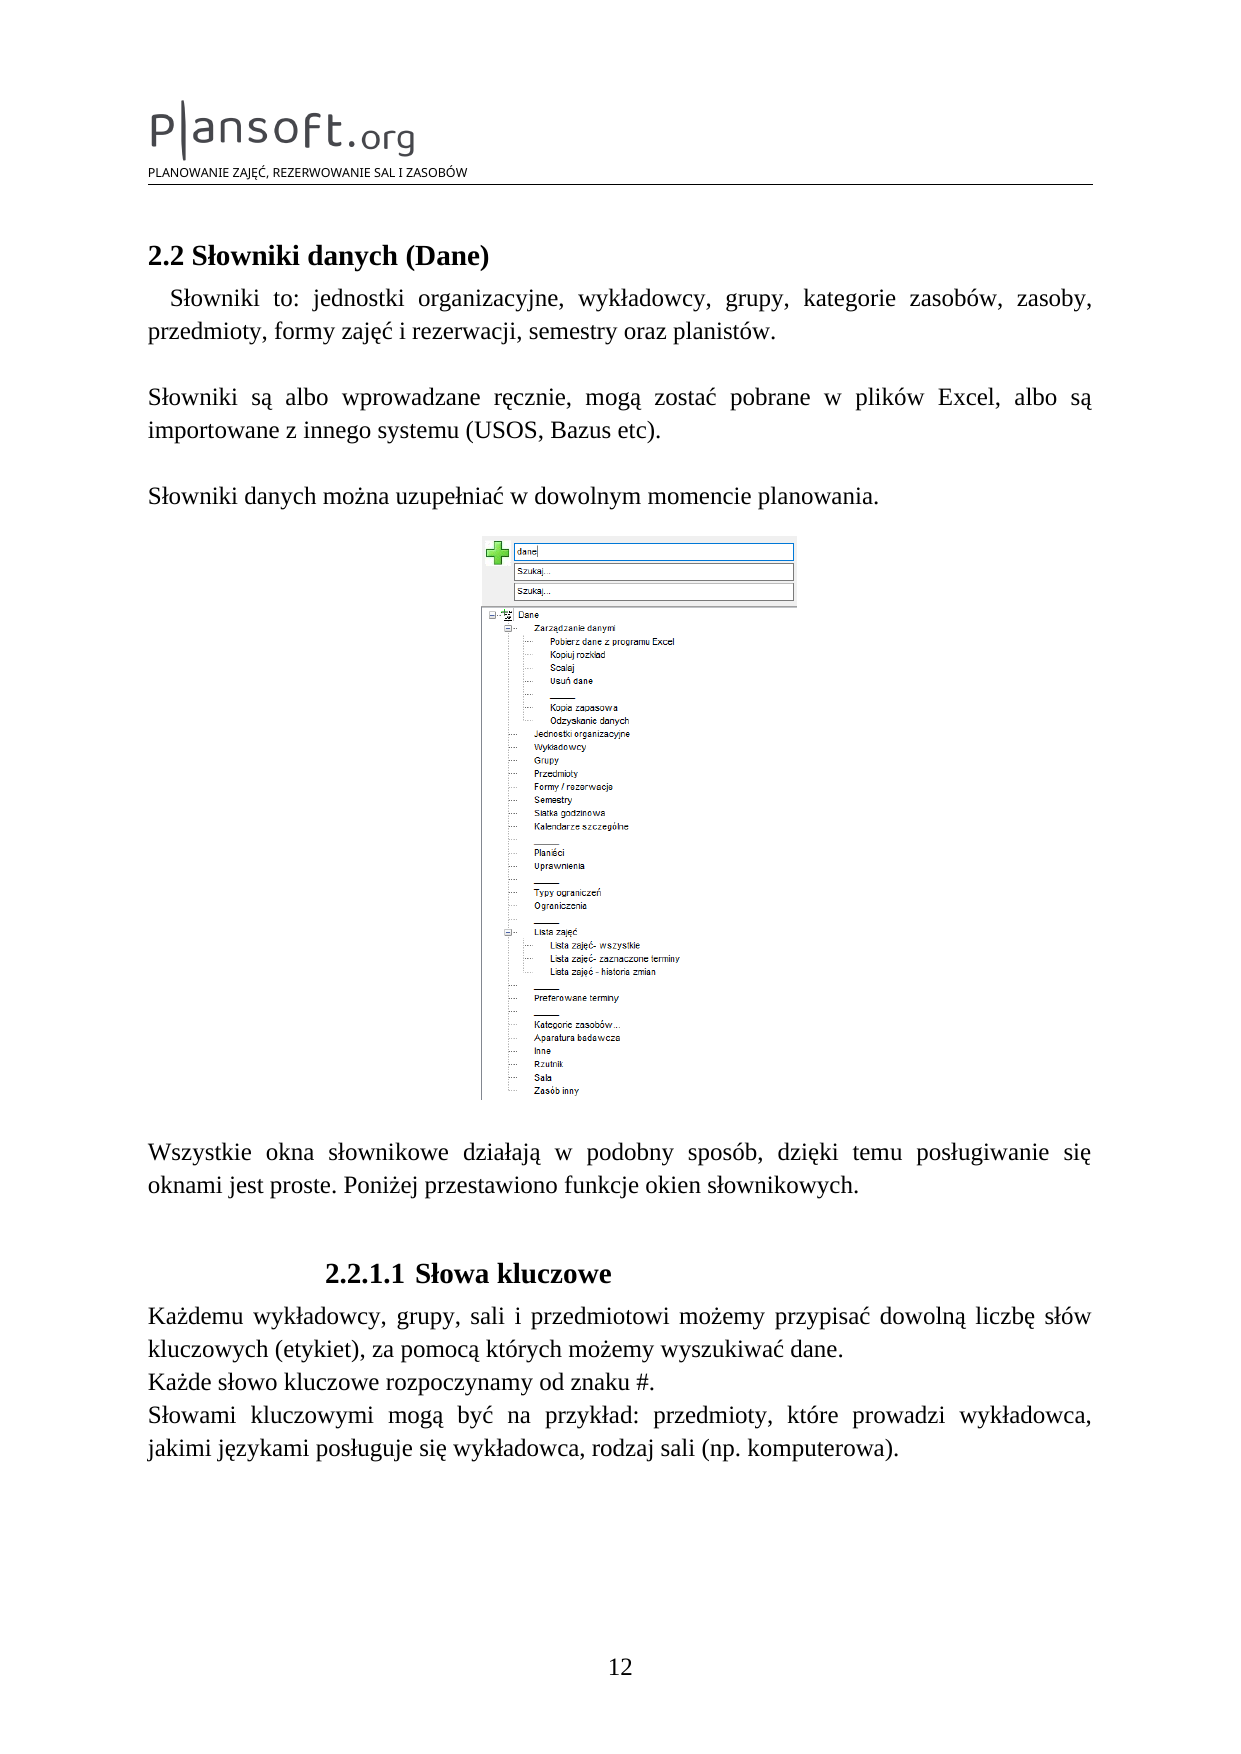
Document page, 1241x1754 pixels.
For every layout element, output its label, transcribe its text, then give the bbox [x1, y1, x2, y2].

text Każde słowo kluczowe rozpoczynamy od znaku #. [148, 1367, 1093, 1396]
text Słowniki danych można uzupełniać w dowolnym momencie planowania. [148, 481, 1093, 510]
picture [147, 73, 418, 165]
text Słowniki to: jednostki organizacyjne, wykładowcy, grupy, kategorie zasobów, zasoby, przedmioty, formy zajęć i rezerwacji, semestry oraz planistów. [148, 283, 1093, 345]
subtitle Słowniki danych (Dane) [148, 238, 1093, 272]
text Słowniki są albo wprowadzane ręcznie, mogą zostać pobrane w plików Excel, albo są importowane z innego systemu (USOS, Bazus etc). [148, 382, 1093, 444]
text Słowami kluczowymi mogą być na przykład: przedmioty, które prowadzi wykładowca, jakimi językami posługuje się wykładowca, rodzaj sali (np. komputerowa). [148, 1400, 1093, 1462]
text Wszystkie okna słownikowe działają w podobny sposób, dzięki temu posługiwanie się oknami jest proste. Poniżej przestawiono funkcje okien słownikowych. [148, 1137, 1093, 1199]
picture [480, 536, 797, 1100]
text Każdemu wykładowcy, grupy, sali i przedmiotowi możemy przypisać dowolną liczbę słów kluczowych (etykiet), za pomocą których możemy wyszukiwać dane. [148, 1301, 1093, 1362]
subtitle Słowa kluczowe [325, 1256, 1093, 1289]
